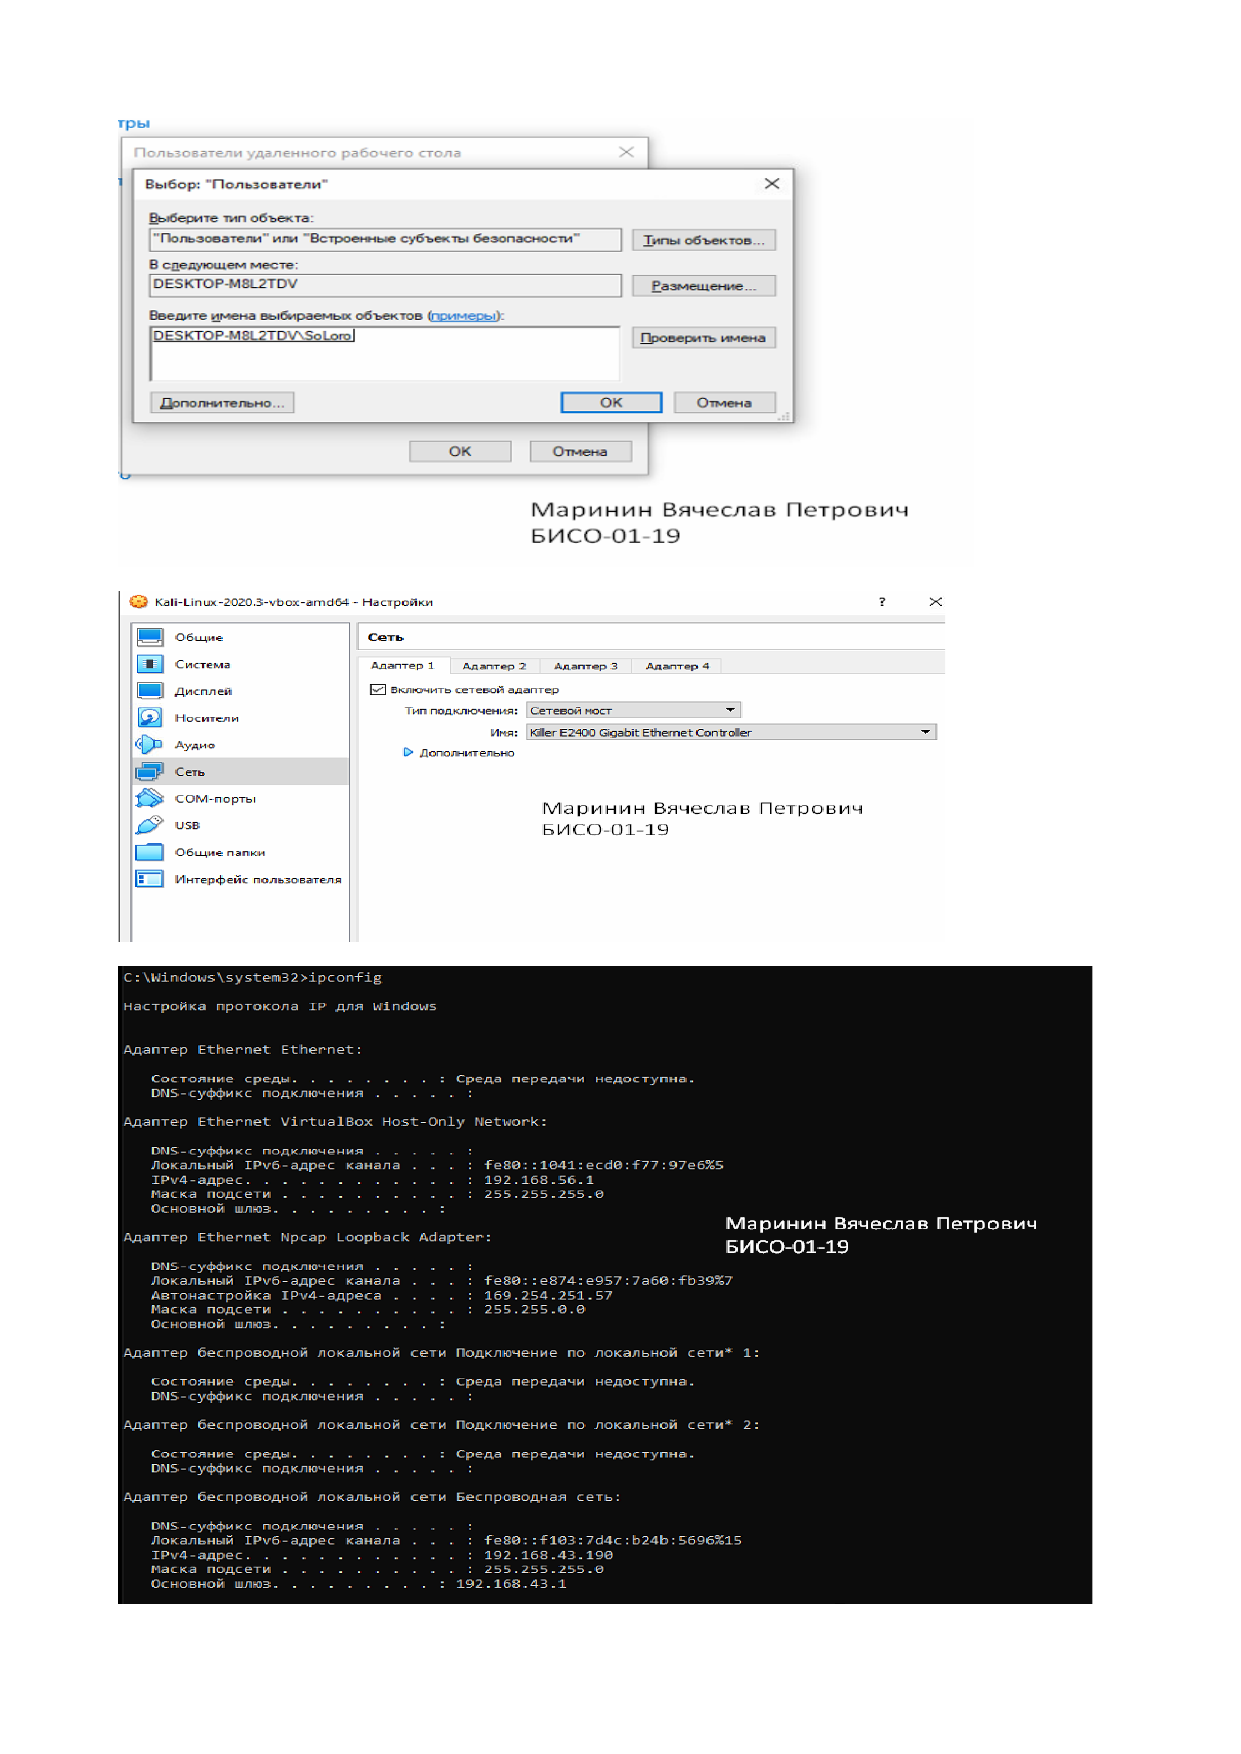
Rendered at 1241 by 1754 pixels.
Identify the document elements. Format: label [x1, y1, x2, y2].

picture [118, 966, 1093, 1604]
picture [118, 118, 974, 567]
picture [118, 591, 945, 942]
